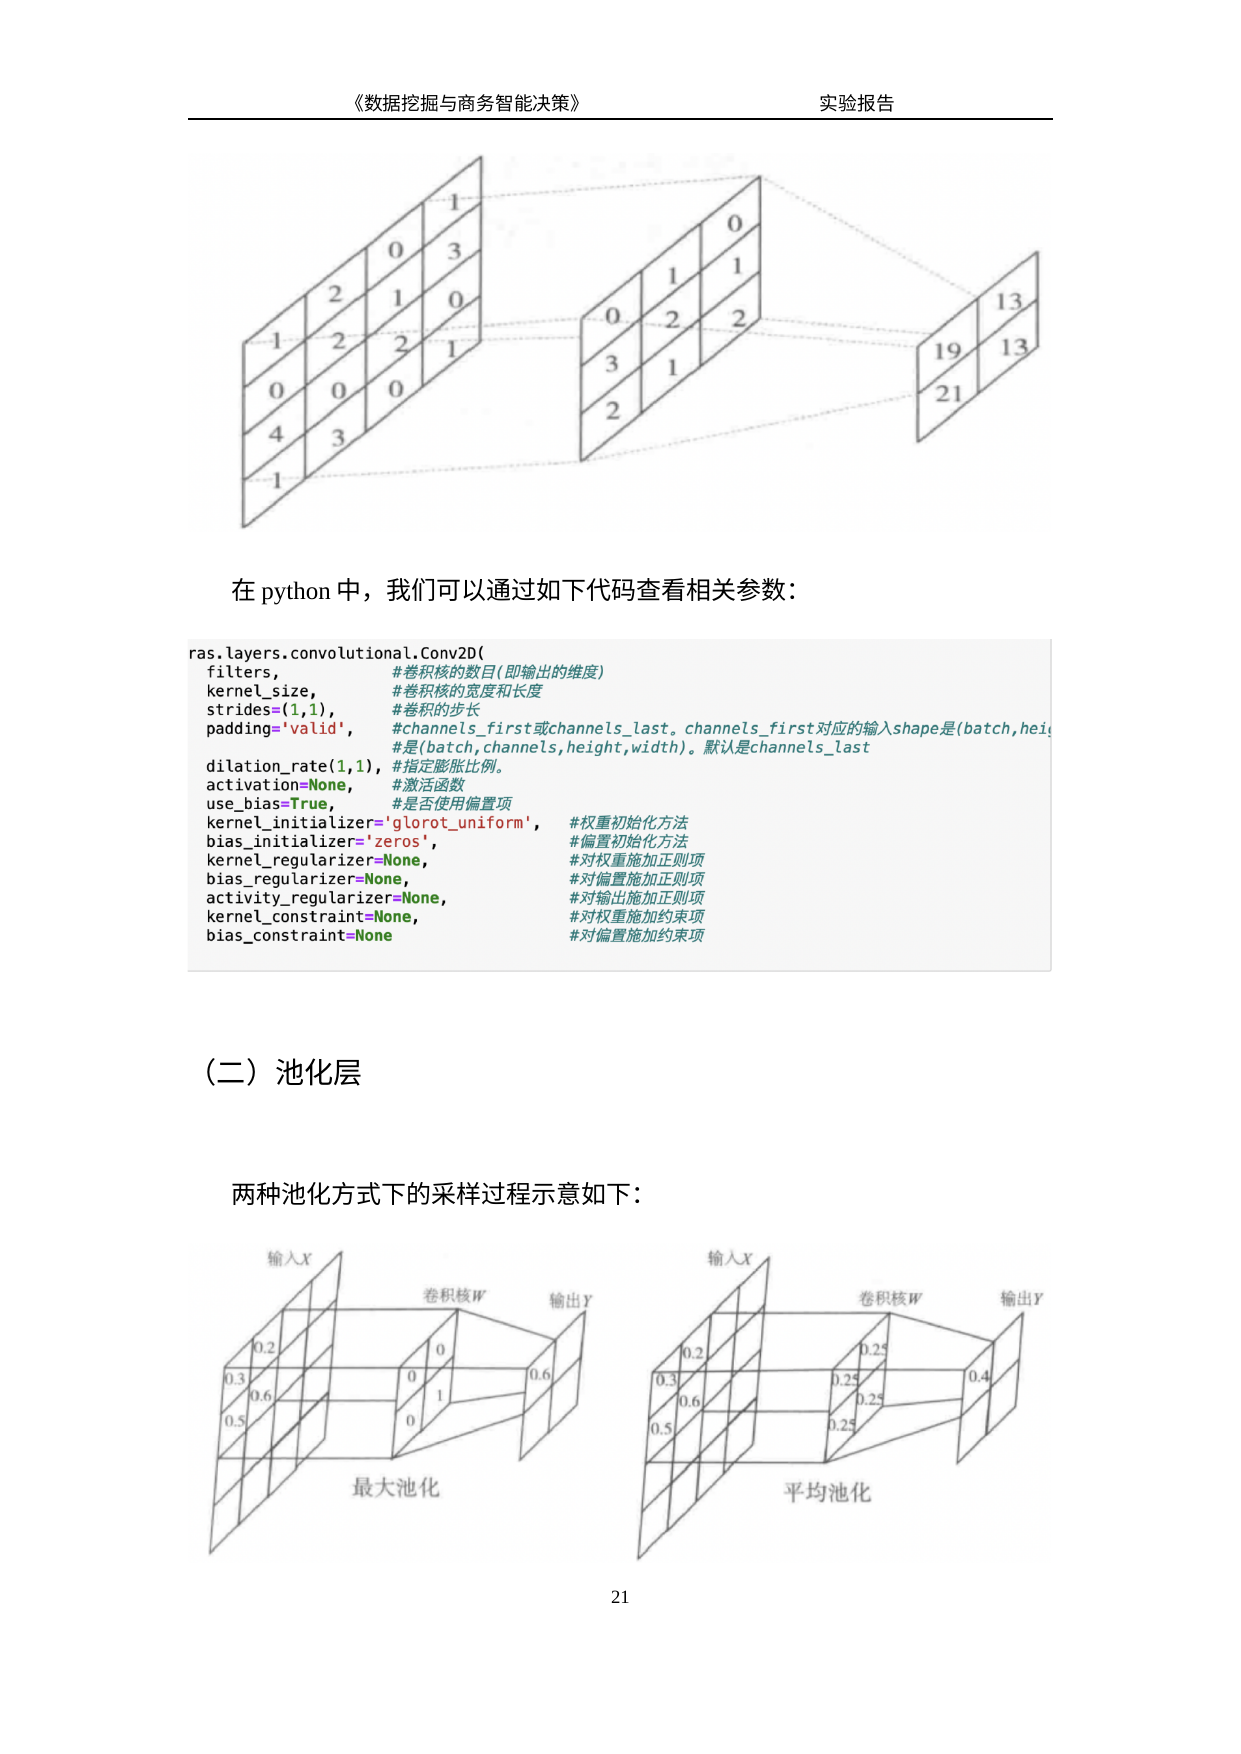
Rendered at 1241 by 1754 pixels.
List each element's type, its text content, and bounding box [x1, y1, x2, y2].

picture [187, 1243, 1052, 1563]
picture [187, 153, 1052, 532]
subtitle （二）池化层 [187, 1038, 1053, 1103]
list 在python中，我们可以通过如下代码查看相关参数： [187, 557, 1053, 622]
picture [187, 639, 1053, 972]
list 两种池化方式下的采样过程示意如下： [187, 1161, 1053, 1226]
